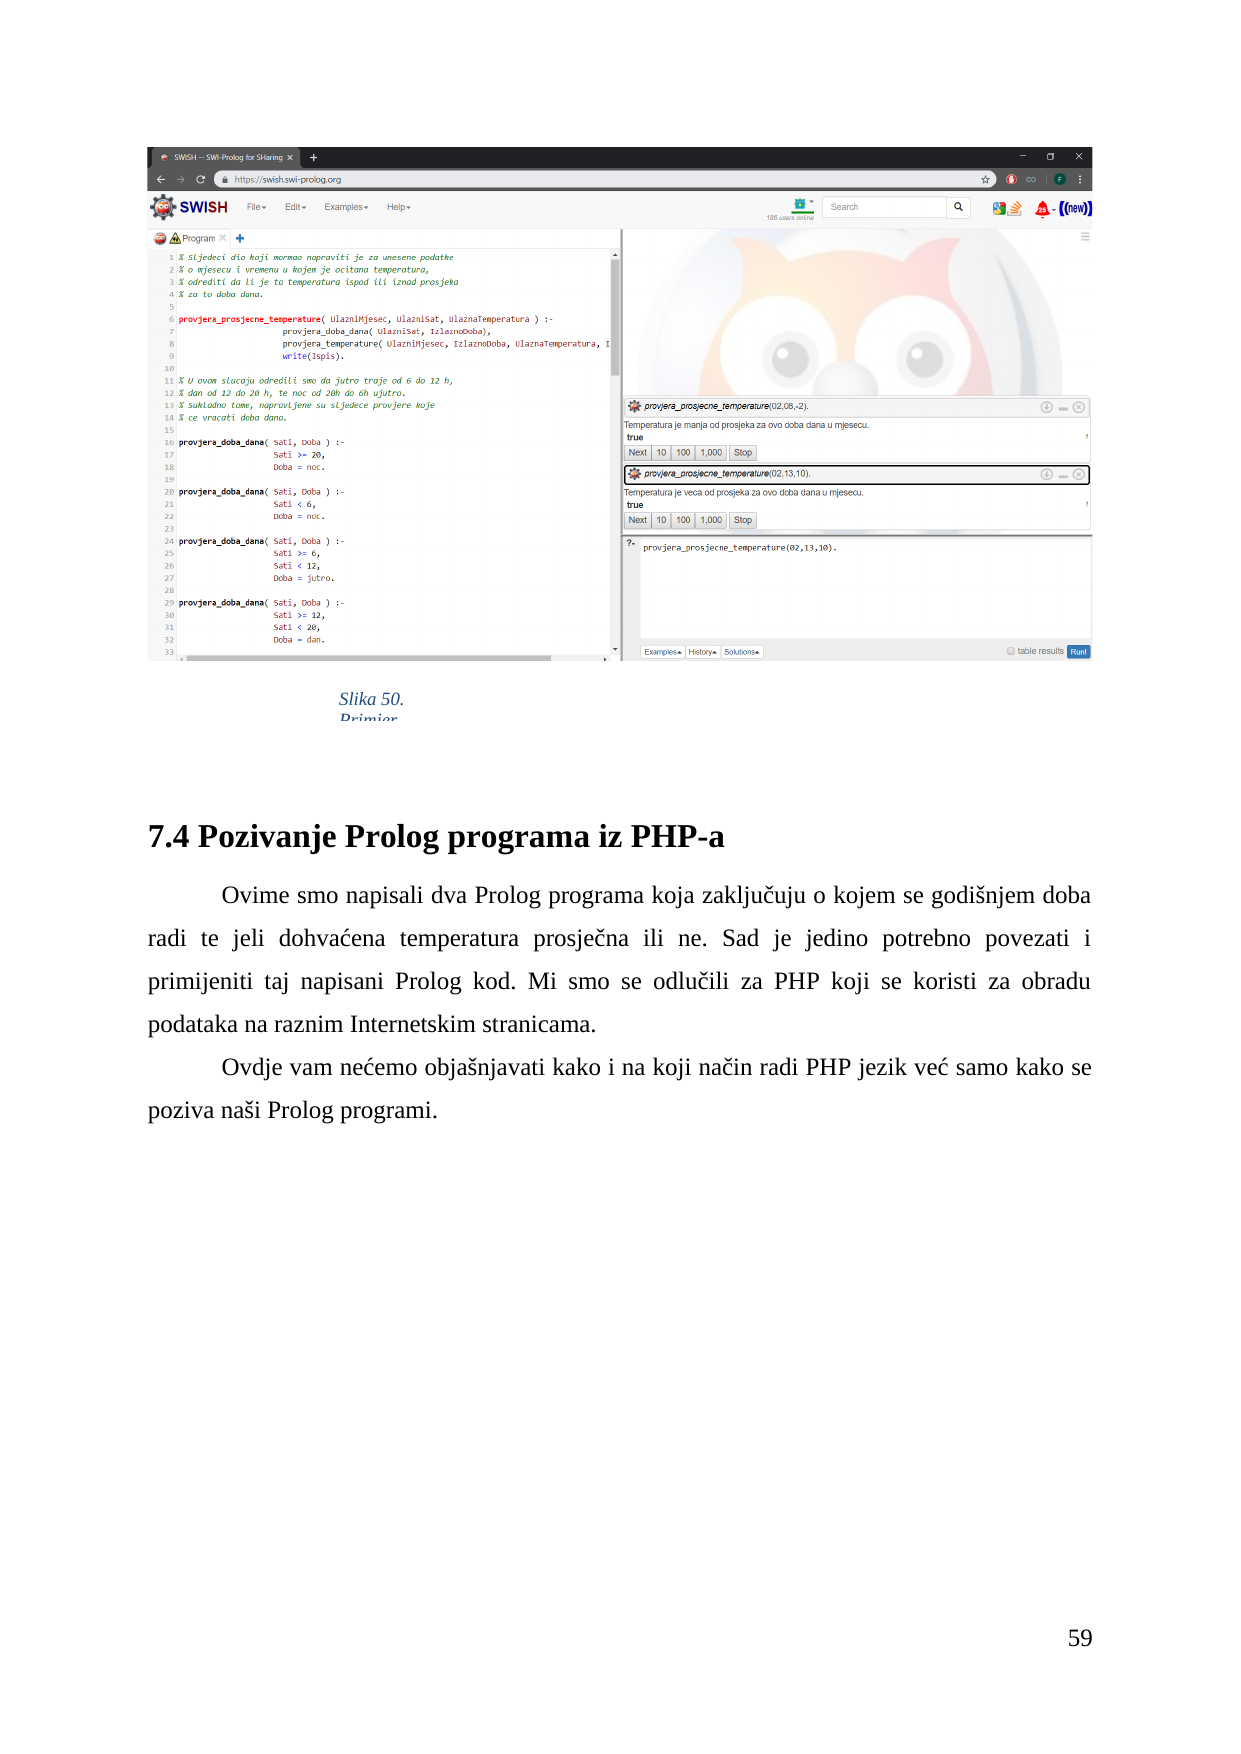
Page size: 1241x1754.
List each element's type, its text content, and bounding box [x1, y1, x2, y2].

picture [147, 147, 1093, 661]
subtitle 7.4 Pozivanje Prolog programa iz PHP-a [148, 817, 1093, 855]
text Ovdje vam nećemo objašnjavati kako i na koji način radi PHP jezik već samo kako se poziva naši Prolog programi. [148, 1052, 1093, 1124]
text Ovime smo napisali dva Prolog programa koja zaključuju o kojem se godišnjem doba radi te jeli dohvaćena temperatura prosječna ili ne. Sad je jedino potrebno povezati i primijeniti taj napisani Prolog kod. Mi smo se odlučili za PHP koji se koristi za obradu podataka na raznim Internetskim stranicama. [148, 880, 1093, 1038]
